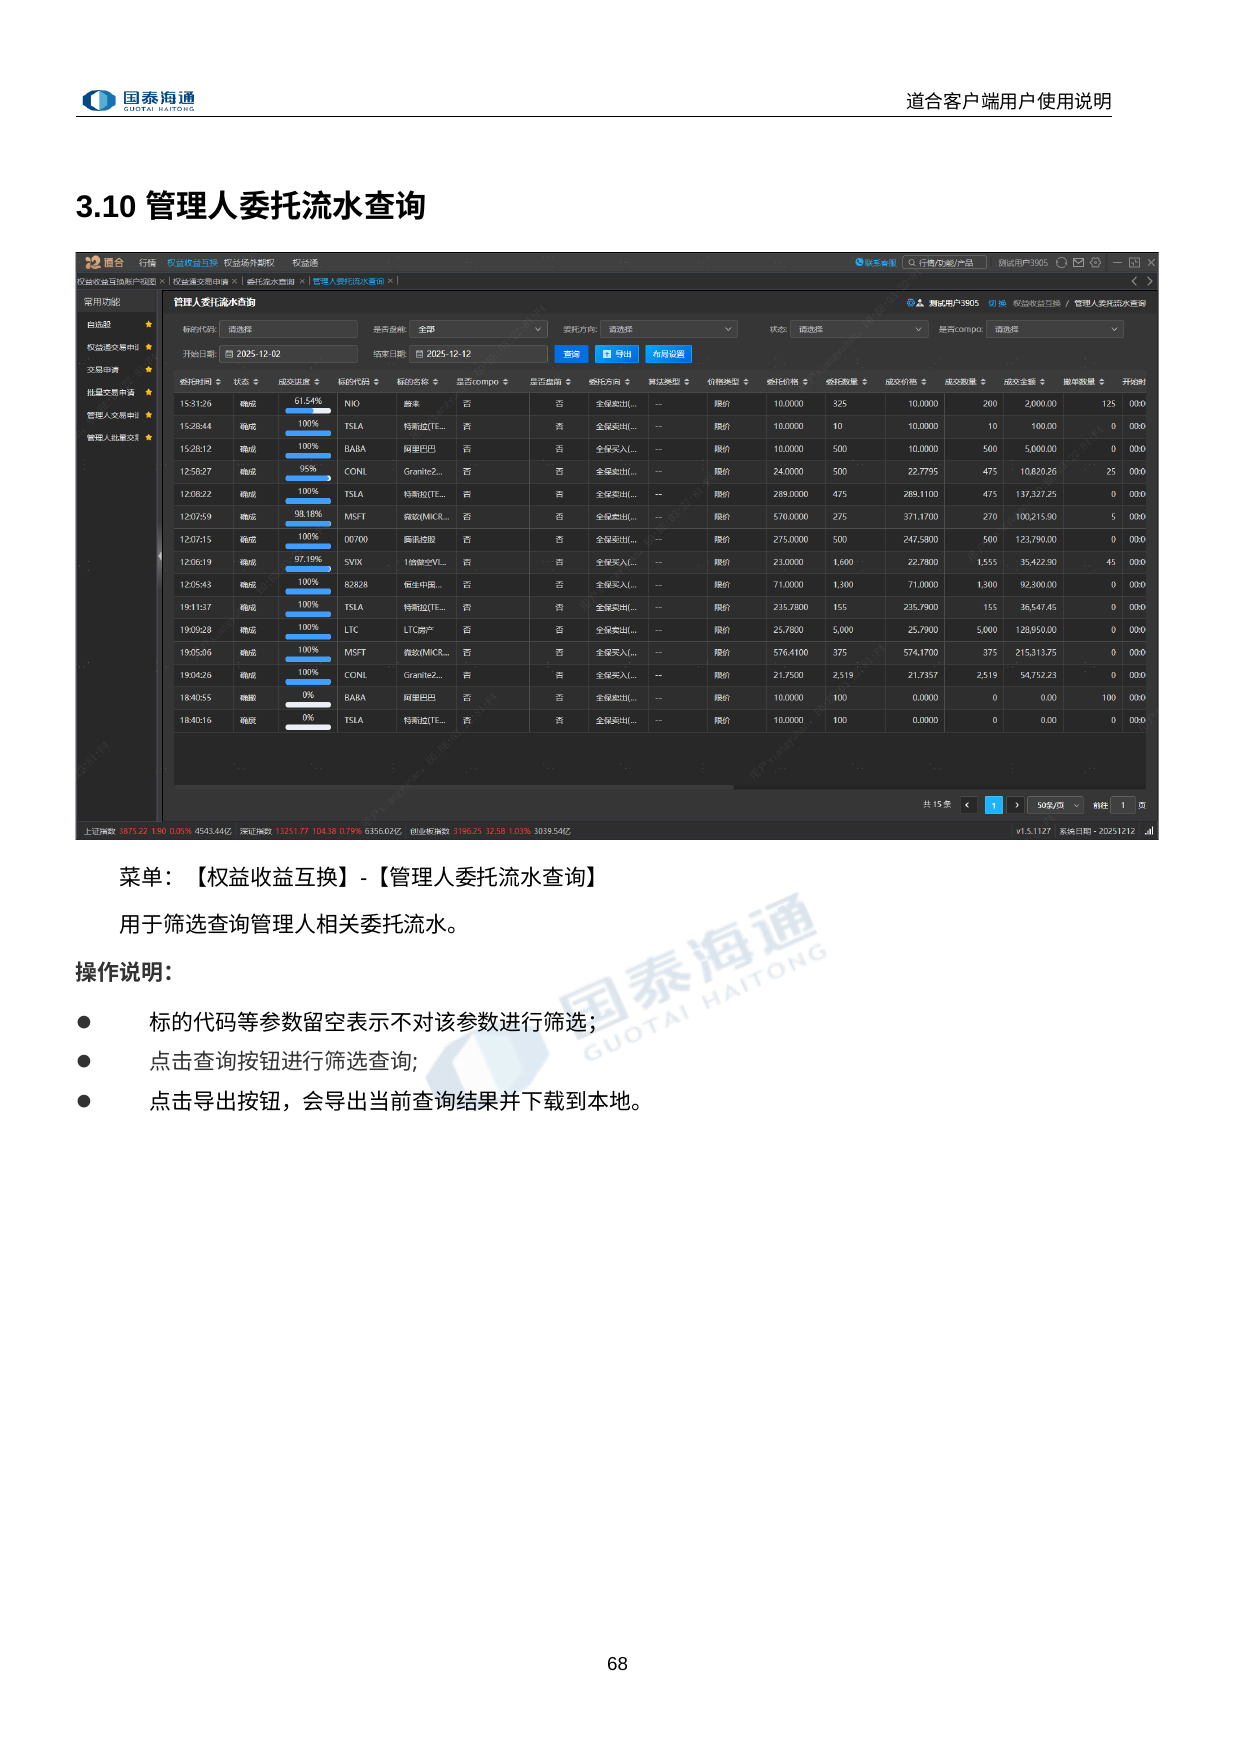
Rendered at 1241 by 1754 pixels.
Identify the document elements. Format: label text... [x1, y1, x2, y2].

list 标的代码等参数留空表示不对该参数进行筛选； [76, 1001, 1159, 1040]
subtitle 管理人委托流水查询 [76, 164, 1159, 244]
text 用于筛选查询管理人相关委托流水。 [76, 903, 1159, 943]
list 点击导出按钮，会导出当前查询结果并下载到本地。 [76, 1080, 1159, 1120]
text 操作说明： [76, 951, 1159, 991]
text 菜单：【权益收益互换】-【管理人委托流水查询】 [76, 856, 1159, 896]
picture [75, 252, 1159, 840]
list 点击查询按钮进行筛选查询; [76, 1040, 1159, 1080]
picture [63, 86, 213, 115]
